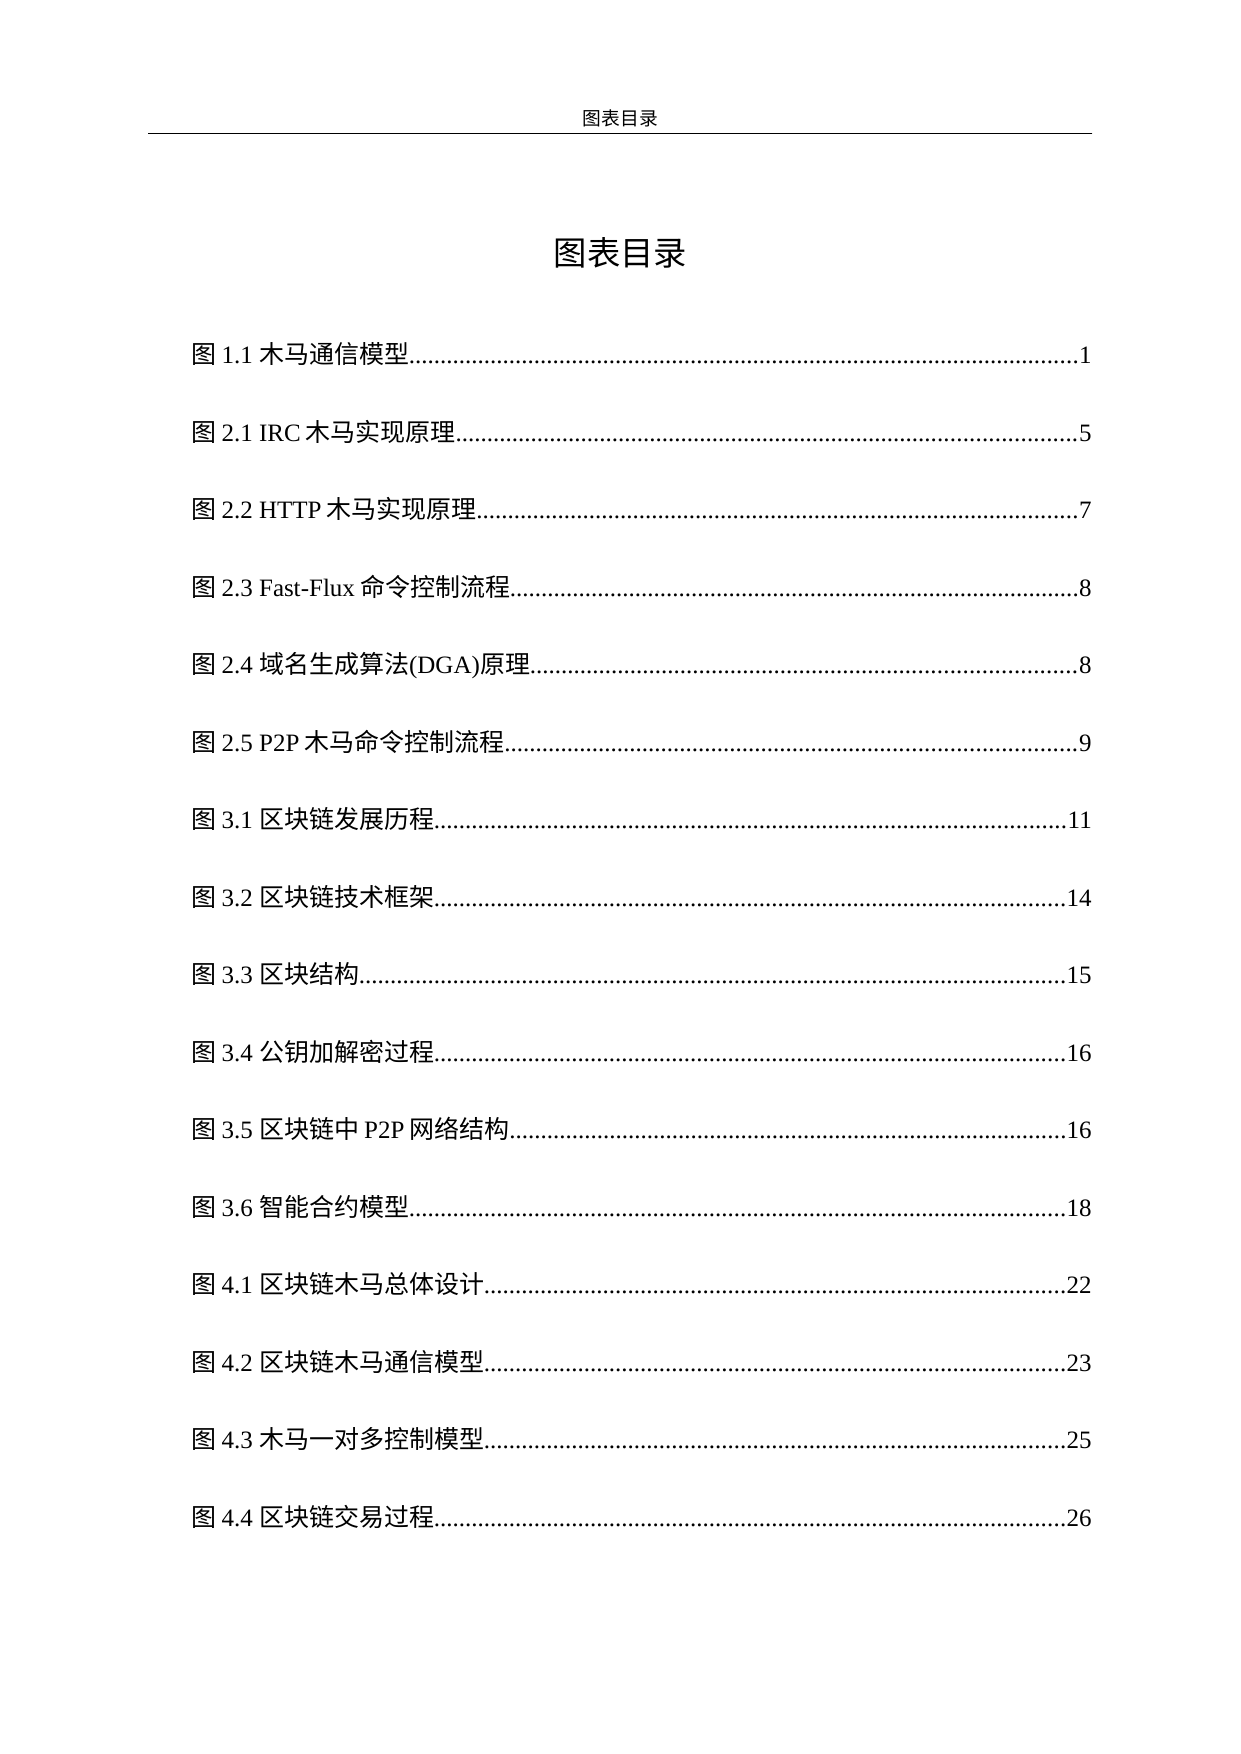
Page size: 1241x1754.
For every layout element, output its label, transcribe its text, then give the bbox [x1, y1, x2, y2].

text 图3.4 公钥加解密过程 16 [191, 1018, 1092, 1083]
text 图3.3 区块结构 15 [191, 941, 1092, 1006]
text 图4.2 区块链木马通信模型 23 [191, 1328, 1092, 1393]
text 图1.1 木马通信模型 1 [191, 321, 1092, 386]
text 图4.3 木马一对多控制模型 25 [191, 1406, 1092, 1471]
text 图2.1 IRC木马实现原理 5 [191, 398, 1092, 463]
text 图3.6 智能合约模型 18 [191, 1173, 1092, 1238]
text 图3.5 区块链中P2P网络结构 16 [191, 1096, 1092, 1161]
text 图4.4 区块链交易过程 26 [191, 1483, 1092, 1548]
text 图3.1 区块链发展历程 11 [191, 786, 1092, 851]
text 图表目录 [148, 218, 1092, 283]
text 图2.3 Fast-Flux命令控制流程 8 [191, 553, 1092, 618]
text 图2.2 HTTP木马实现原理 7 [191, 476, 1092, 541]
text 图2.4 域名生成算法(DGA)原理 8 [191, 631, 1092, 696]
text 图4.1 区块链木马总体设计 22 [191, 1251, 1092, 1316]
text 图3.2 区块链技术框架 14 [191, 863, 1092, 928]
text 图2.5 P2P木马命令控制流程 9 [191, 708, 1092, 773]
